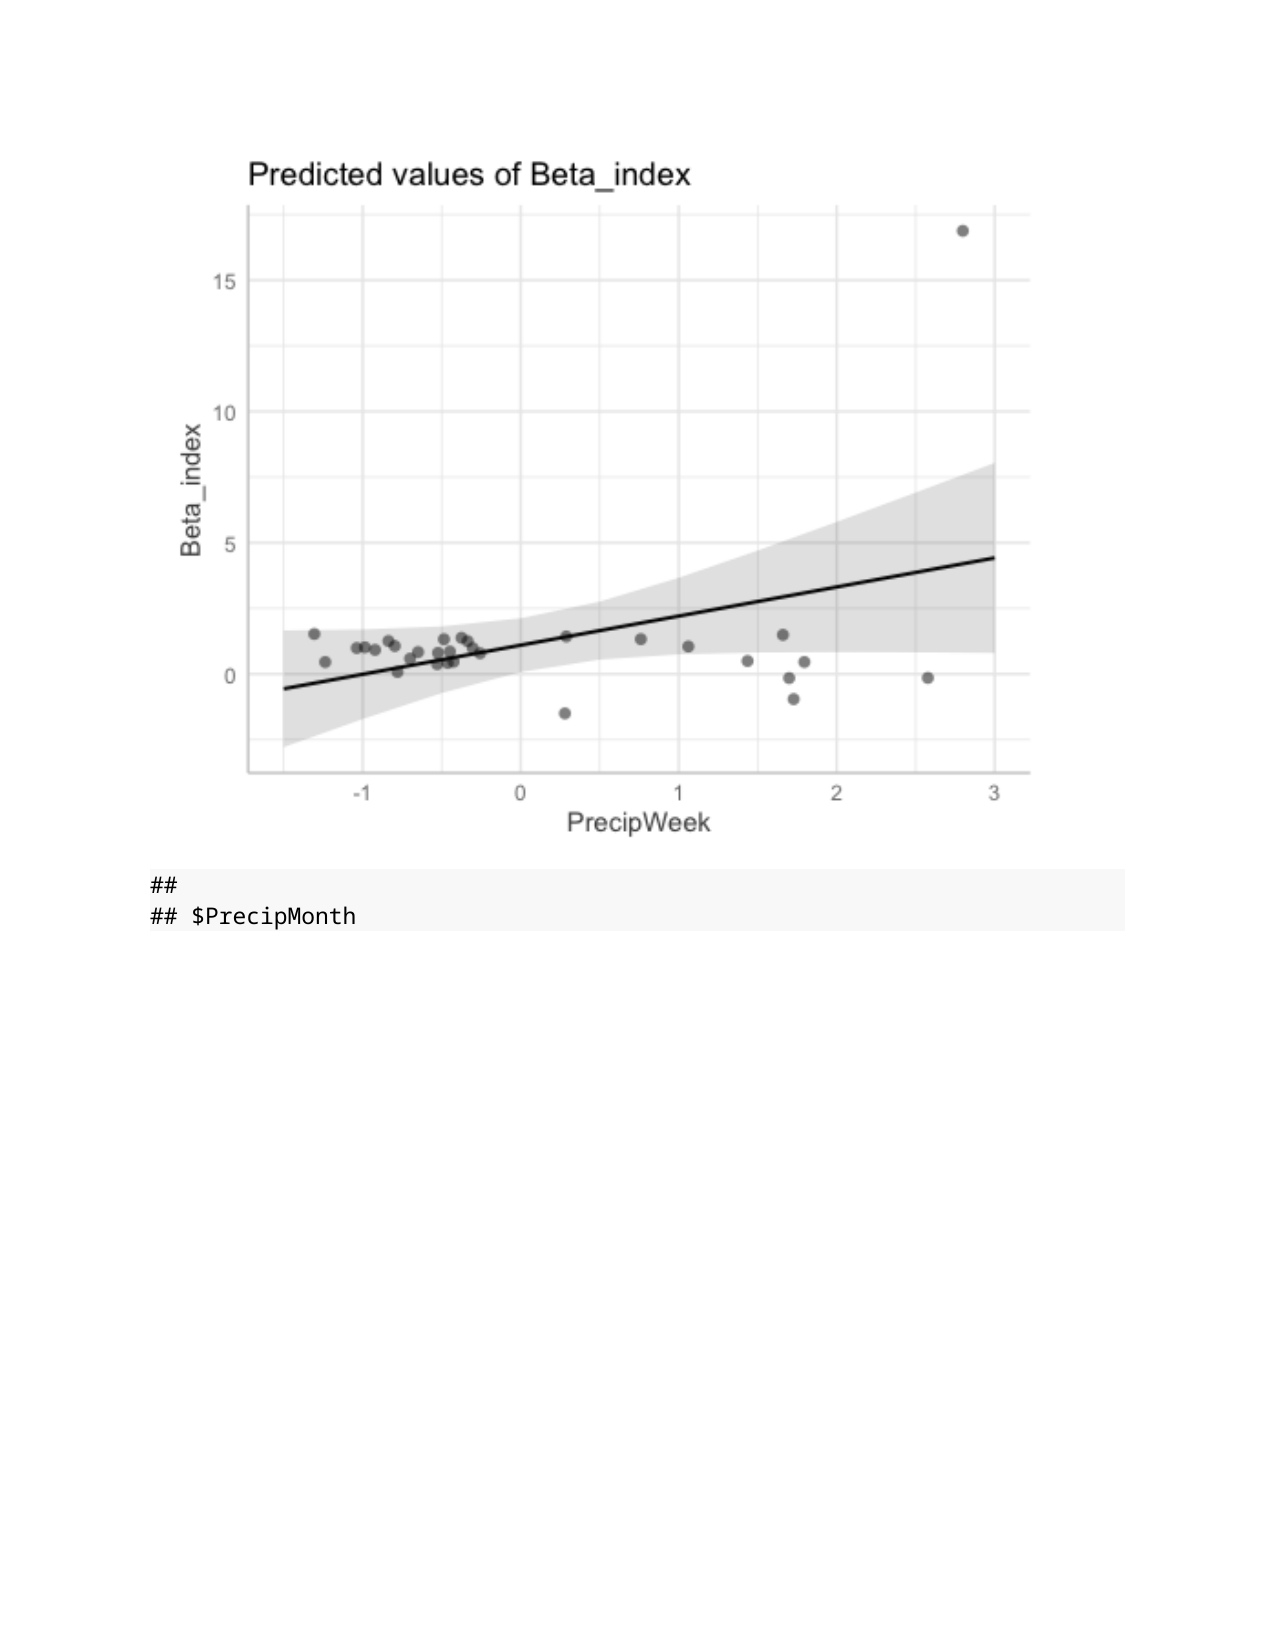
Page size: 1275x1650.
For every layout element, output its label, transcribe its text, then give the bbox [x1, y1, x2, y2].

picture [168, 150, 1044, 850]
text ## ## $PrecipMonth [150, 869, 1125, 931]
